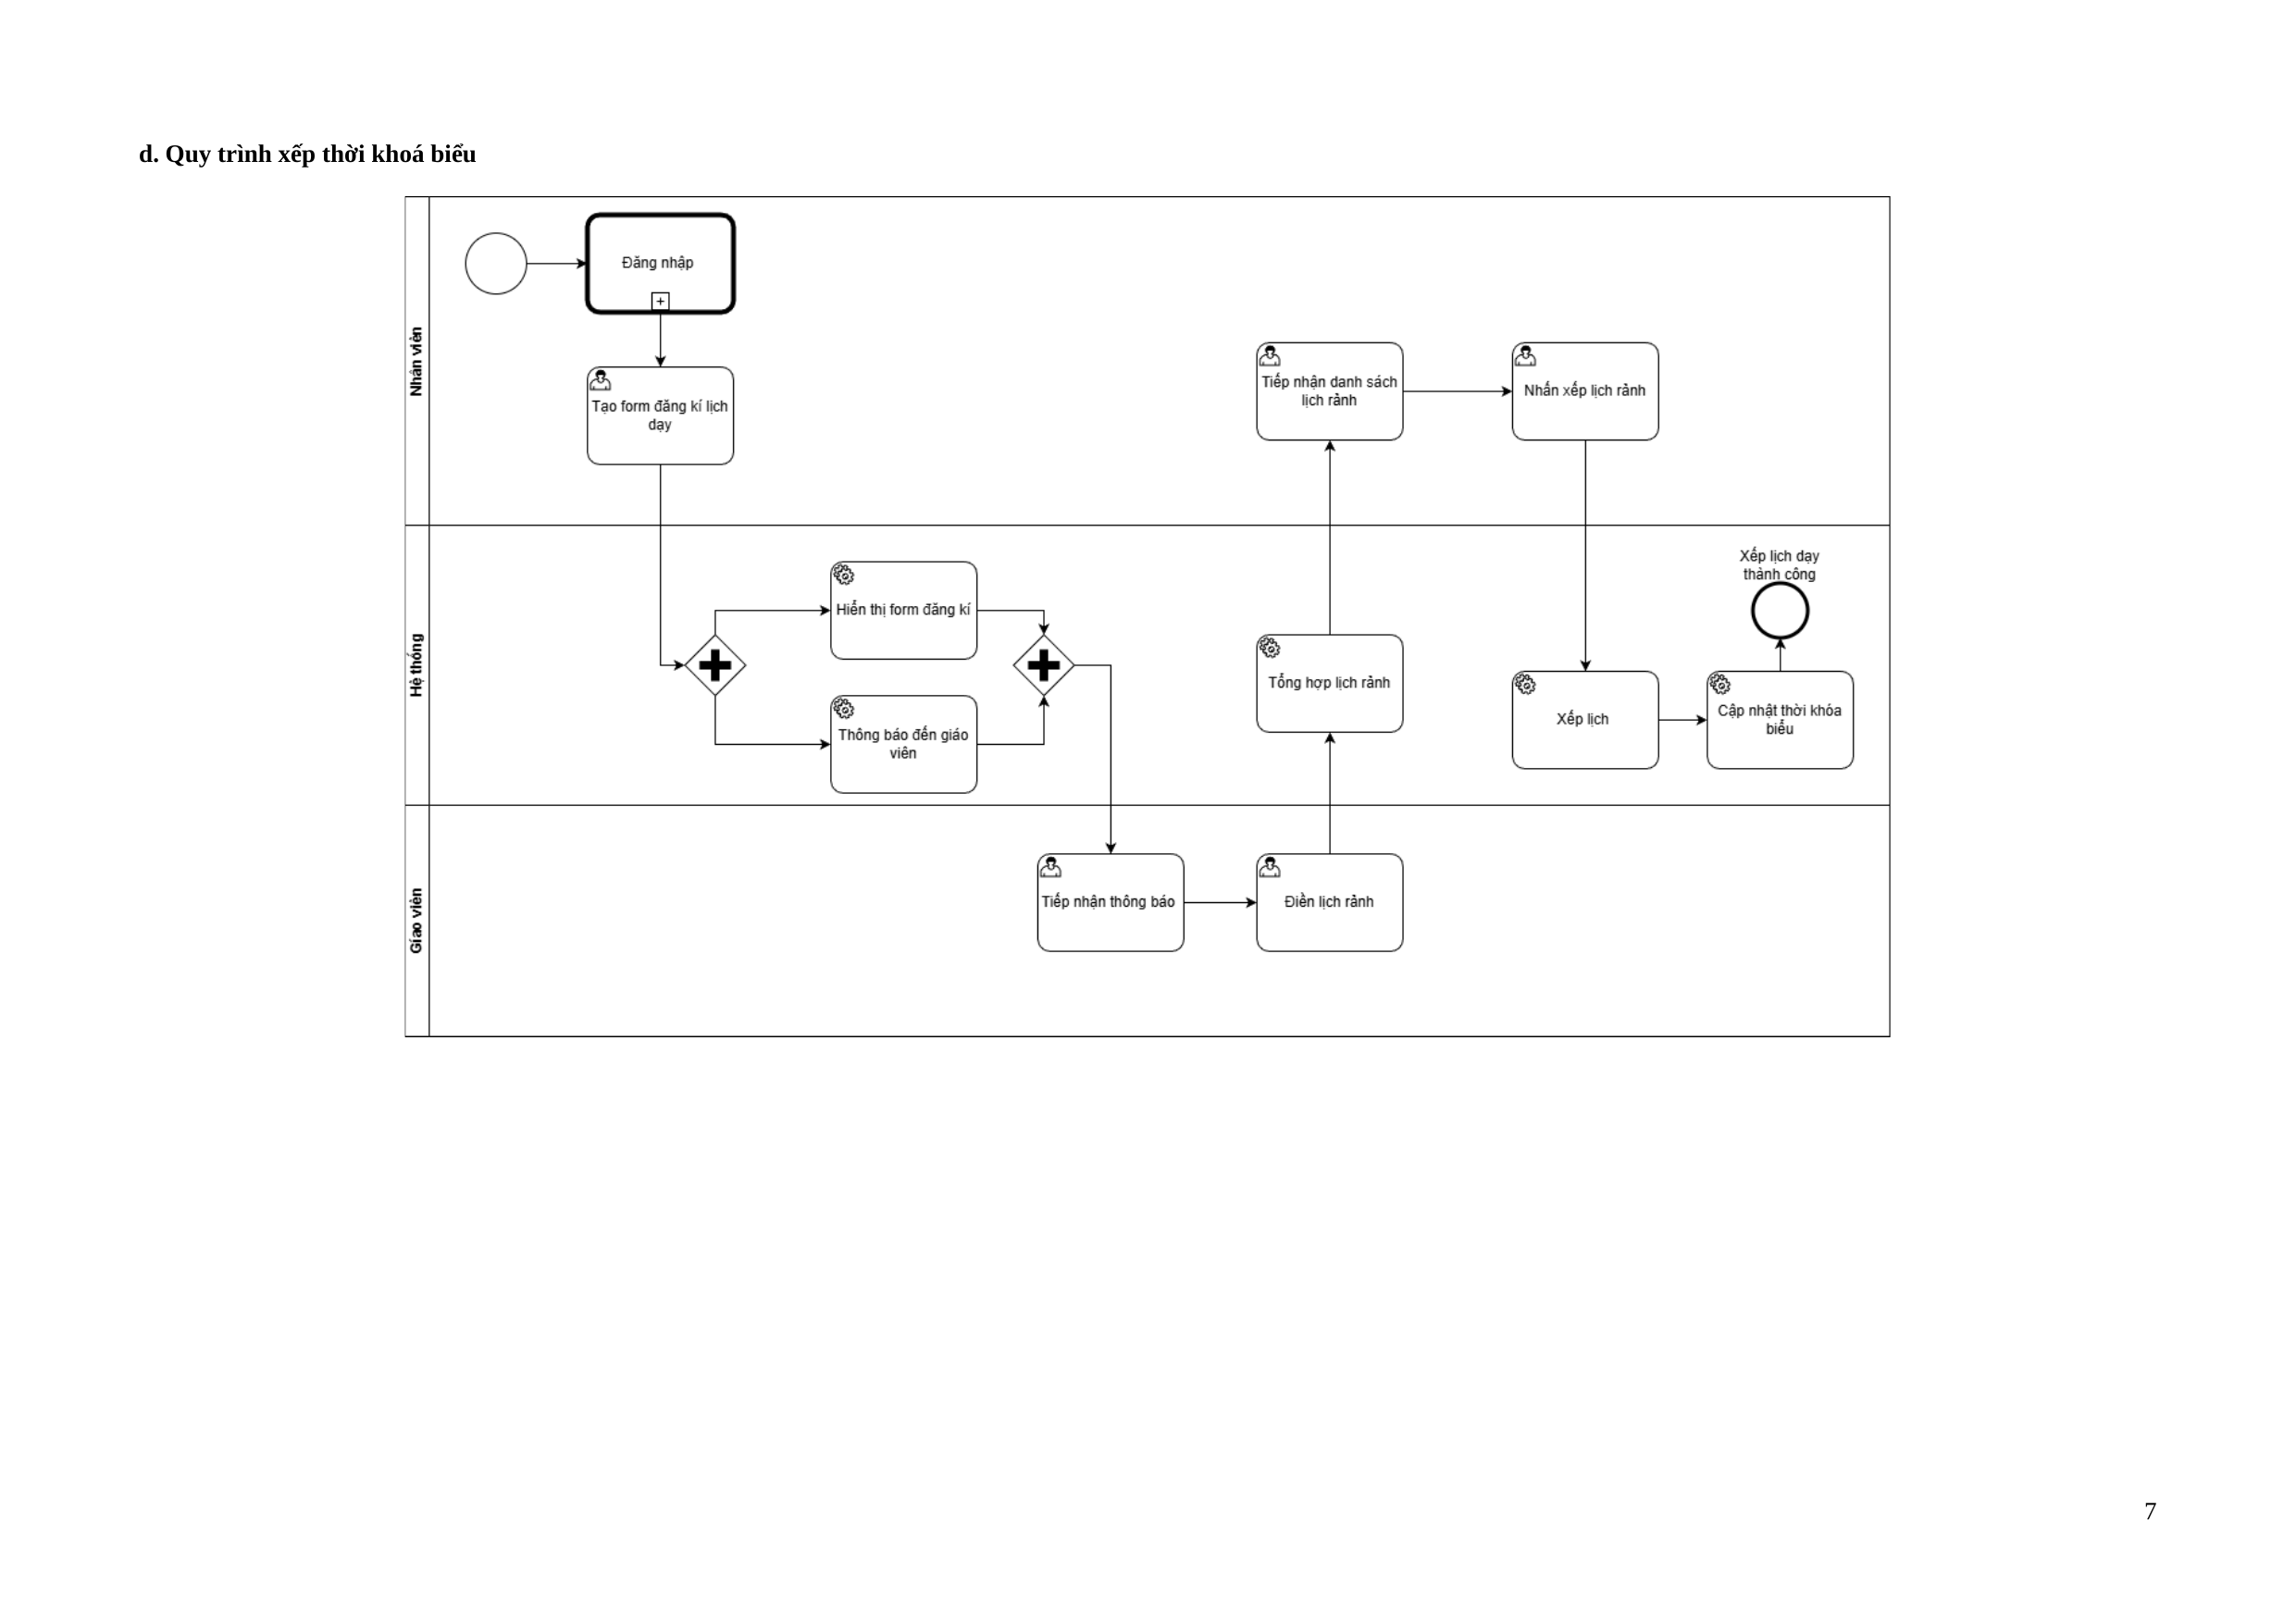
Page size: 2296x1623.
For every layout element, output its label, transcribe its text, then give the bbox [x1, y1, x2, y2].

picture [404, 196, 1891, 1037]
text d. Quy trình xếp thời khoá biểu [139, 139, 2156, 167]
